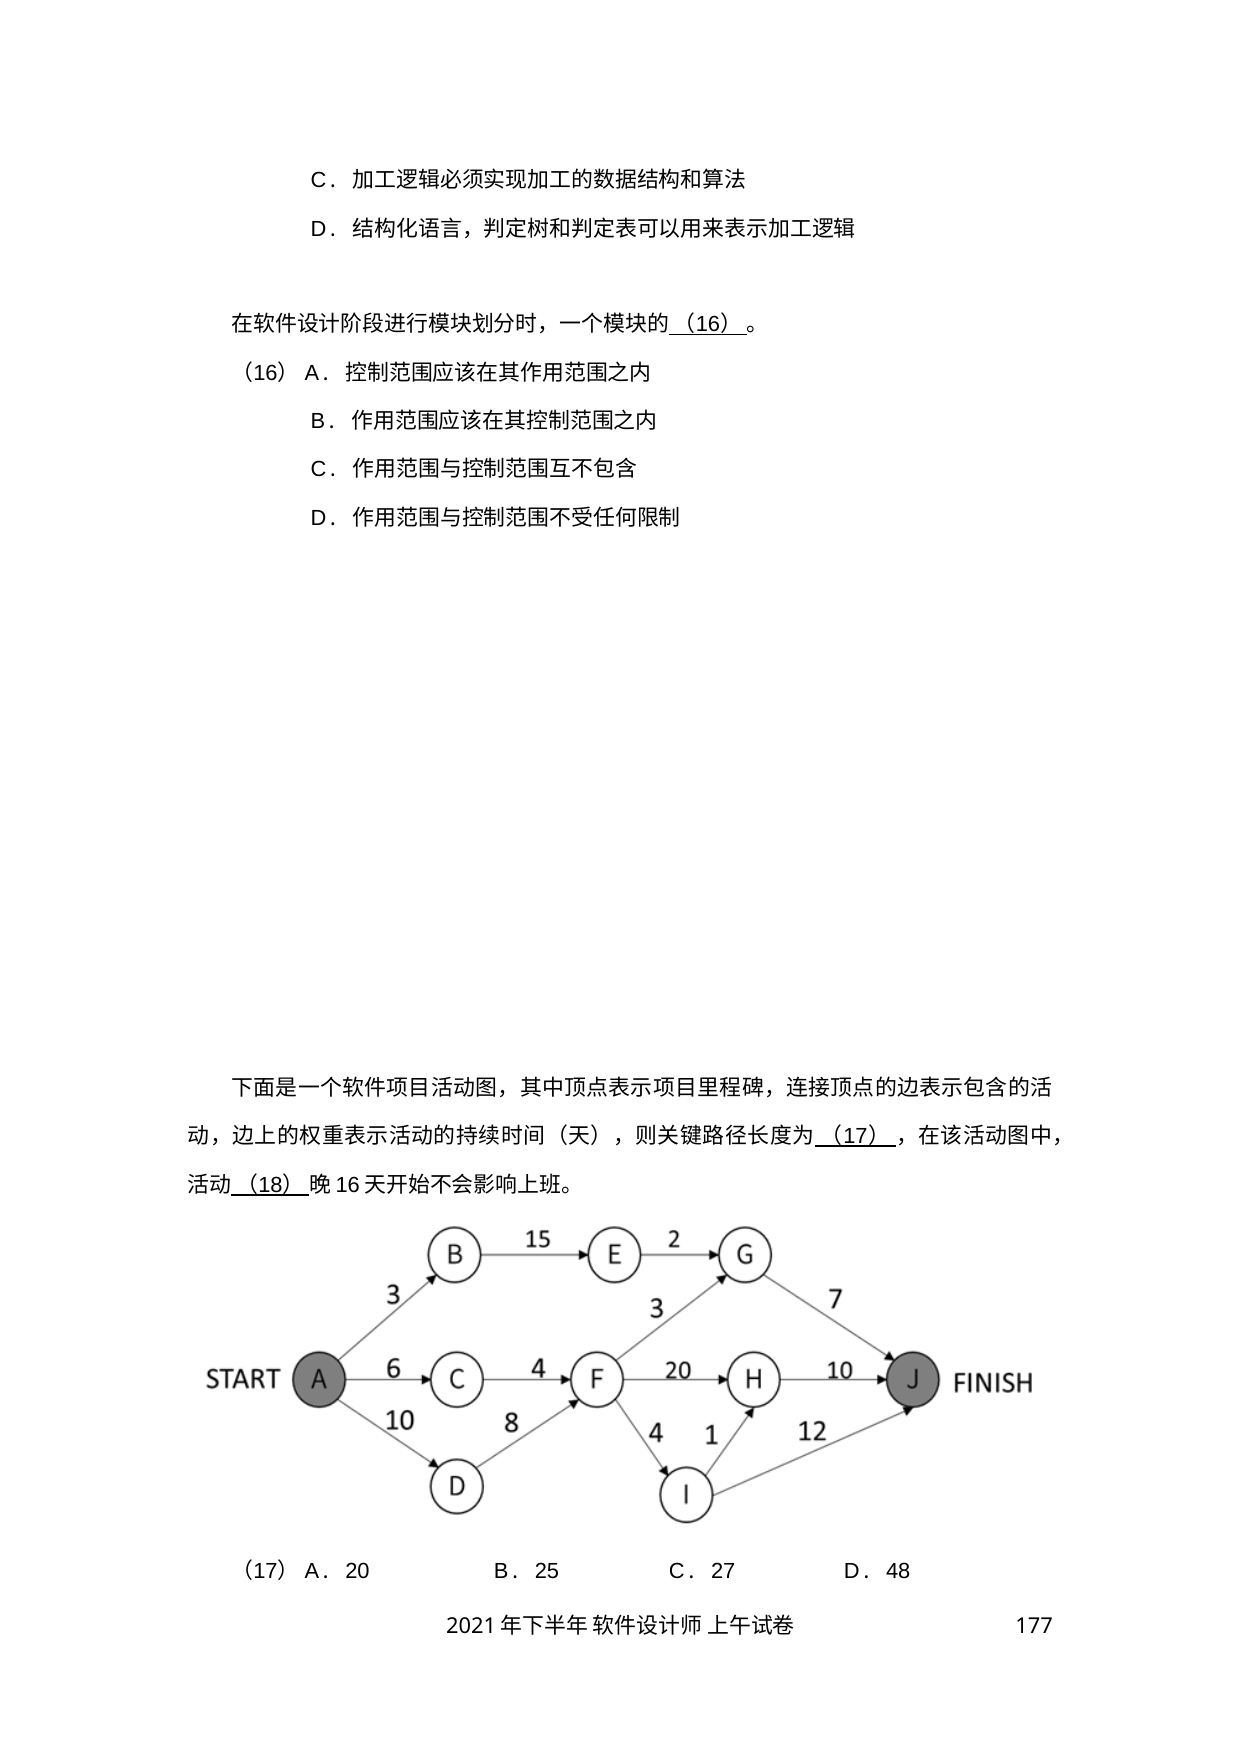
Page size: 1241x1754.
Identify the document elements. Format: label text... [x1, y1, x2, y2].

text B. 作用范围应该在其控制范围之内 [187, 403, 1053, 435]
text D. 结构化语言，判定树和判定表可以用来表示加工逻辑 [187, 210, 1053, 243]
text C. 加工逻辑必须实现加工的数据结构和算法 [187, 162, 1053, 194]
text C. 作用范围与控制范围互不包含 [187, 451, 1053, 483]
picture [187, 1215, 1053, 1527]
text （16） A. 控制范围应该在其作用范围之内 [187, 354, 1053, 387]
text 下面是一个软件项目活动图，其中顶点表示项目里程碑，连接顶点的边表示包含的活动，边上的权重表示活动的持续时间（天），则关键路径长度为 （17） ，在该活动图中，活动 （18） 晚16天开始不会影响上班。 [187, 1069, 1053, 1199]
text （17） A. 20 B. 25 C. 27 D. 48 [187, 1552, 1053, 1585]
text D. 作用范围与控制范围不受任何限制 [187, 499, 1053, 532]
text 在软件设计阶段进行模块划分时，一个模块的 （16） 。 [187, 306, 1053, 338]
